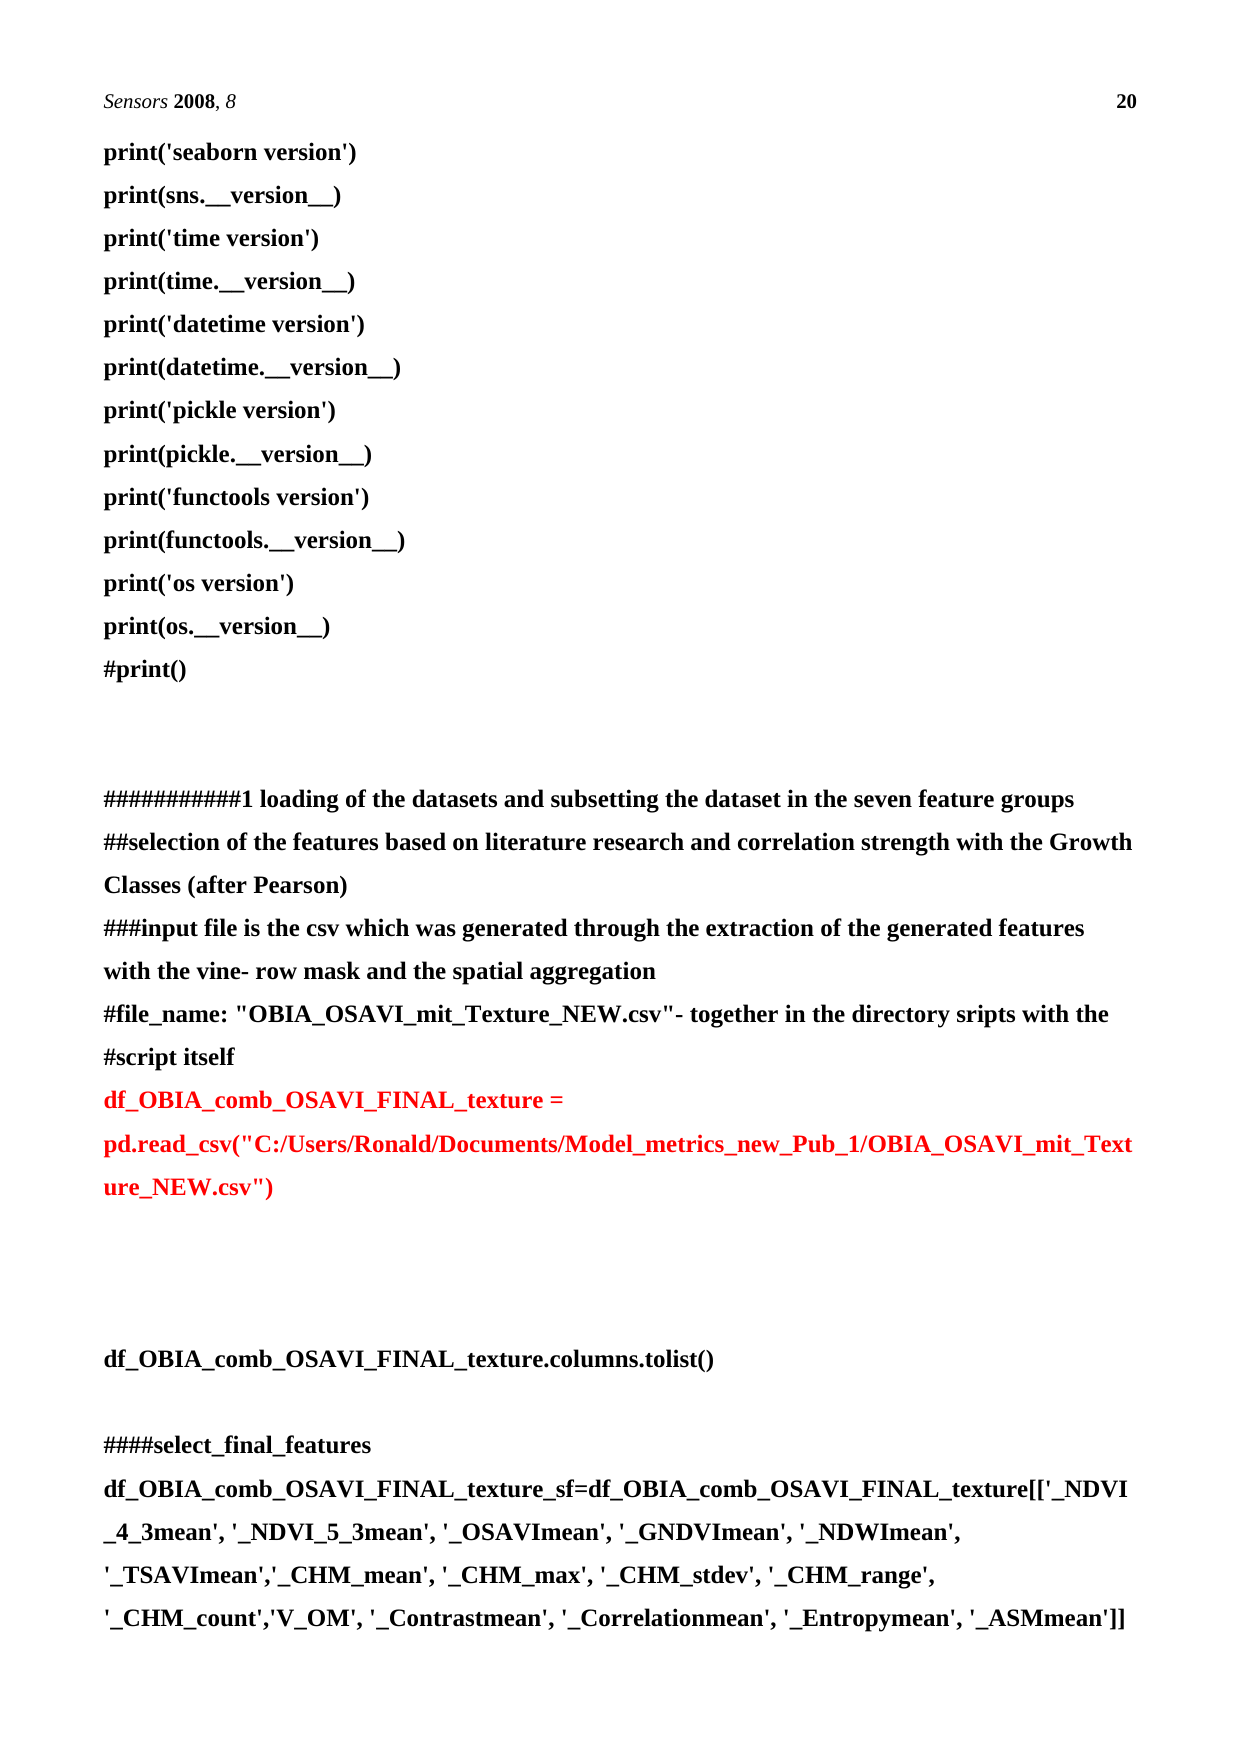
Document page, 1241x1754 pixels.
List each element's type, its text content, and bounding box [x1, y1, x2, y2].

text ####select_final_features [103, 1431, 1137, 1459]
text print(functools.__version__) [103, 525, 1137, 554]
text print('os version') [103, 568, 1137, 597]
text print('datetime version') [103, 309, 1137, 338]
text print(sns.__version__) [103, 180, 1137, 209]
text df_OBIA_comb_OSAVI_FINAL_texture = pd.read_csv("C:/Users/Ronald/Documents/Model_metrics_new_Pub_1/OBIA_OSAVI_mit_Texture_NEW.csv") [103, 1086, 1137, 1201]
text print('functools version') [103, 482, 1137, 511]
text #print() [103, 654, 1137, 683]
text print('time version') [103, 223, 1137, 252]
text print('seaborn version') [103, 137, 1137, 166]
text ###########1 loading of the datasets and subsetting the dataset in the seven feature groups [103, 784, 1137, 812]
text print(pickle.__version__) [103, 439, 1137, 467]
text #file_name: "OBIA_OSAVI_mit_Texture_NEW.csv"- together in the directory sripts with the #script itself [103, 999, 1137, 1071]
text df_OBIA_comb_OSAVI_FINAL_texture.columns.tolist() [103, 1344, 1137, 1373]
text print('pickle version') [103, 396, 1137, 424]
text ###input file is the csv which was generated through the extraction of the generated features with the vine- row mask and the spatial aggregation [103, 913, 1137, 985]
text df_OBIA_comb_OSAVI_FINAL_texture_sf=df_OBIA_comb_OSAVI_FINAL_texture[['_NDVI_4_3mean', '_NDVI_5_3mean', '_OSAVImean', '_GNDVImean', '_NDWImean', '_TSAVImean','_CHM_mean', '_CHM_max', '_CHM_stdev', '_CHM_range', '_CHM_count','V_OM', '_Contrastmean', '_Correlationmean', '_Entropymean', '_ASMmean']] [103, 1474, 1137, 1632]
text print(datetime.__version__) [103, 352, 1137, 381]
text print(os.__version__) [103, 611, 1137, 640]
text ##selection of the features based on literature research and correlation strength with the Growth Classes (after Pearson) [103, 827, 1137, 899]
text print(time.__version__) [103, 266, 1137, 295]
